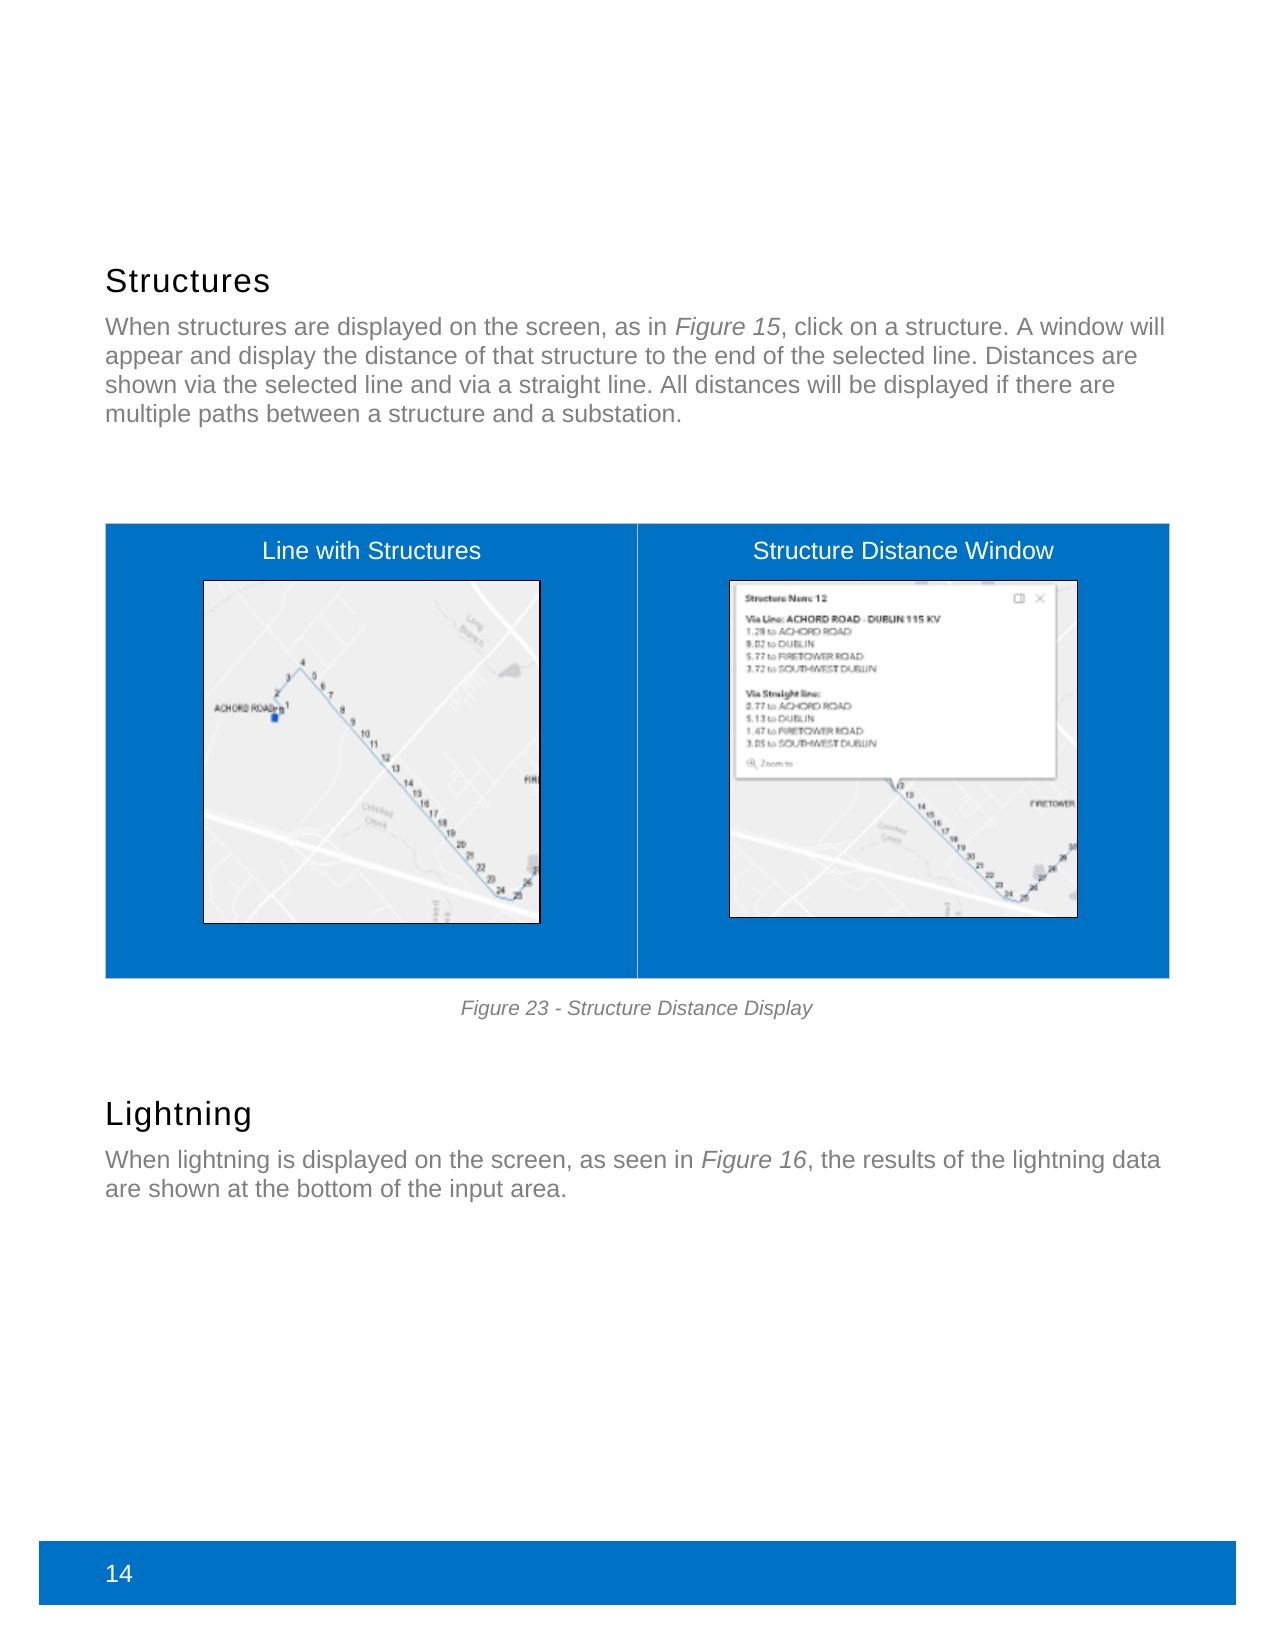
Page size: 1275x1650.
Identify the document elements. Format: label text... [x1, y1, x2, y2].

text When structures are displayed on the screen, as in Figure 15, click on a structure. A window will appear and display the distance of that structure to the end of the selected line. Distances are shown via the selected line and via a straight line. All distances will be displayed if there are multiple paths between a structure and a substation. [105, 312, 1170, 427]
picture [204, 581, 539, 923]
subtitle Lightning [105, 1094, 1170, 1132]
table_header Line with Structures [106, 524, 637, 978]
text When lightning is displayed on the screen, as seen in Figure 16, the results of the lightning data are shown at the bottom of the input area. [105, 1145, 1170, 1202]
table_header Structure Distance Window [638, 524, 1169, 978]
text Figure 23 - Structure Distance Display [105, 995, 1170, 1019]
picture [730, 581, 1077, 917]
subtitle Structures [105, 261, 1170, 300]
